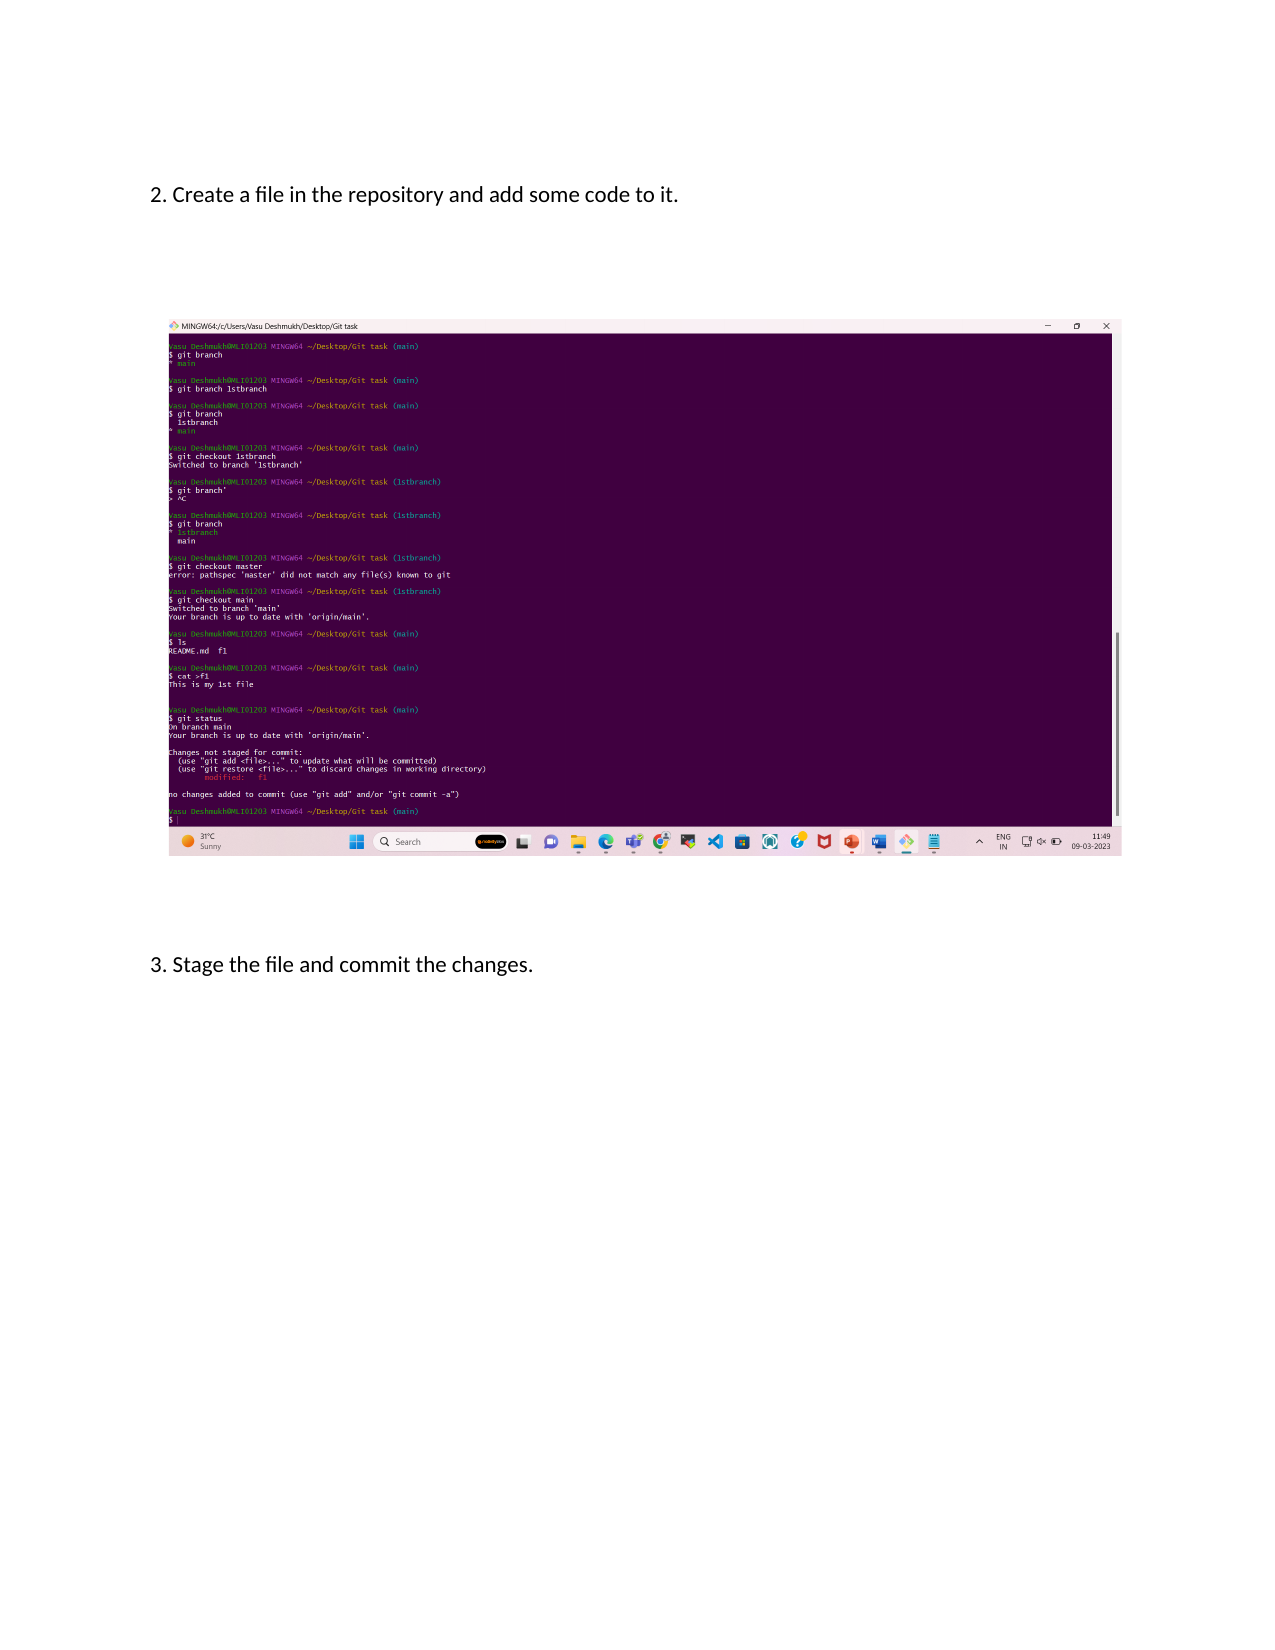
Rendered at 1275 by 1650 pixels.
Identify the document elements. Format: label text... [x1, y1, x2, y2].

text 3. Stage the file and commit the changes. [150, 921, 1125, 978]
text 2. Create a file in the repository and add some code to it. [150, 150, 1125, 208]
